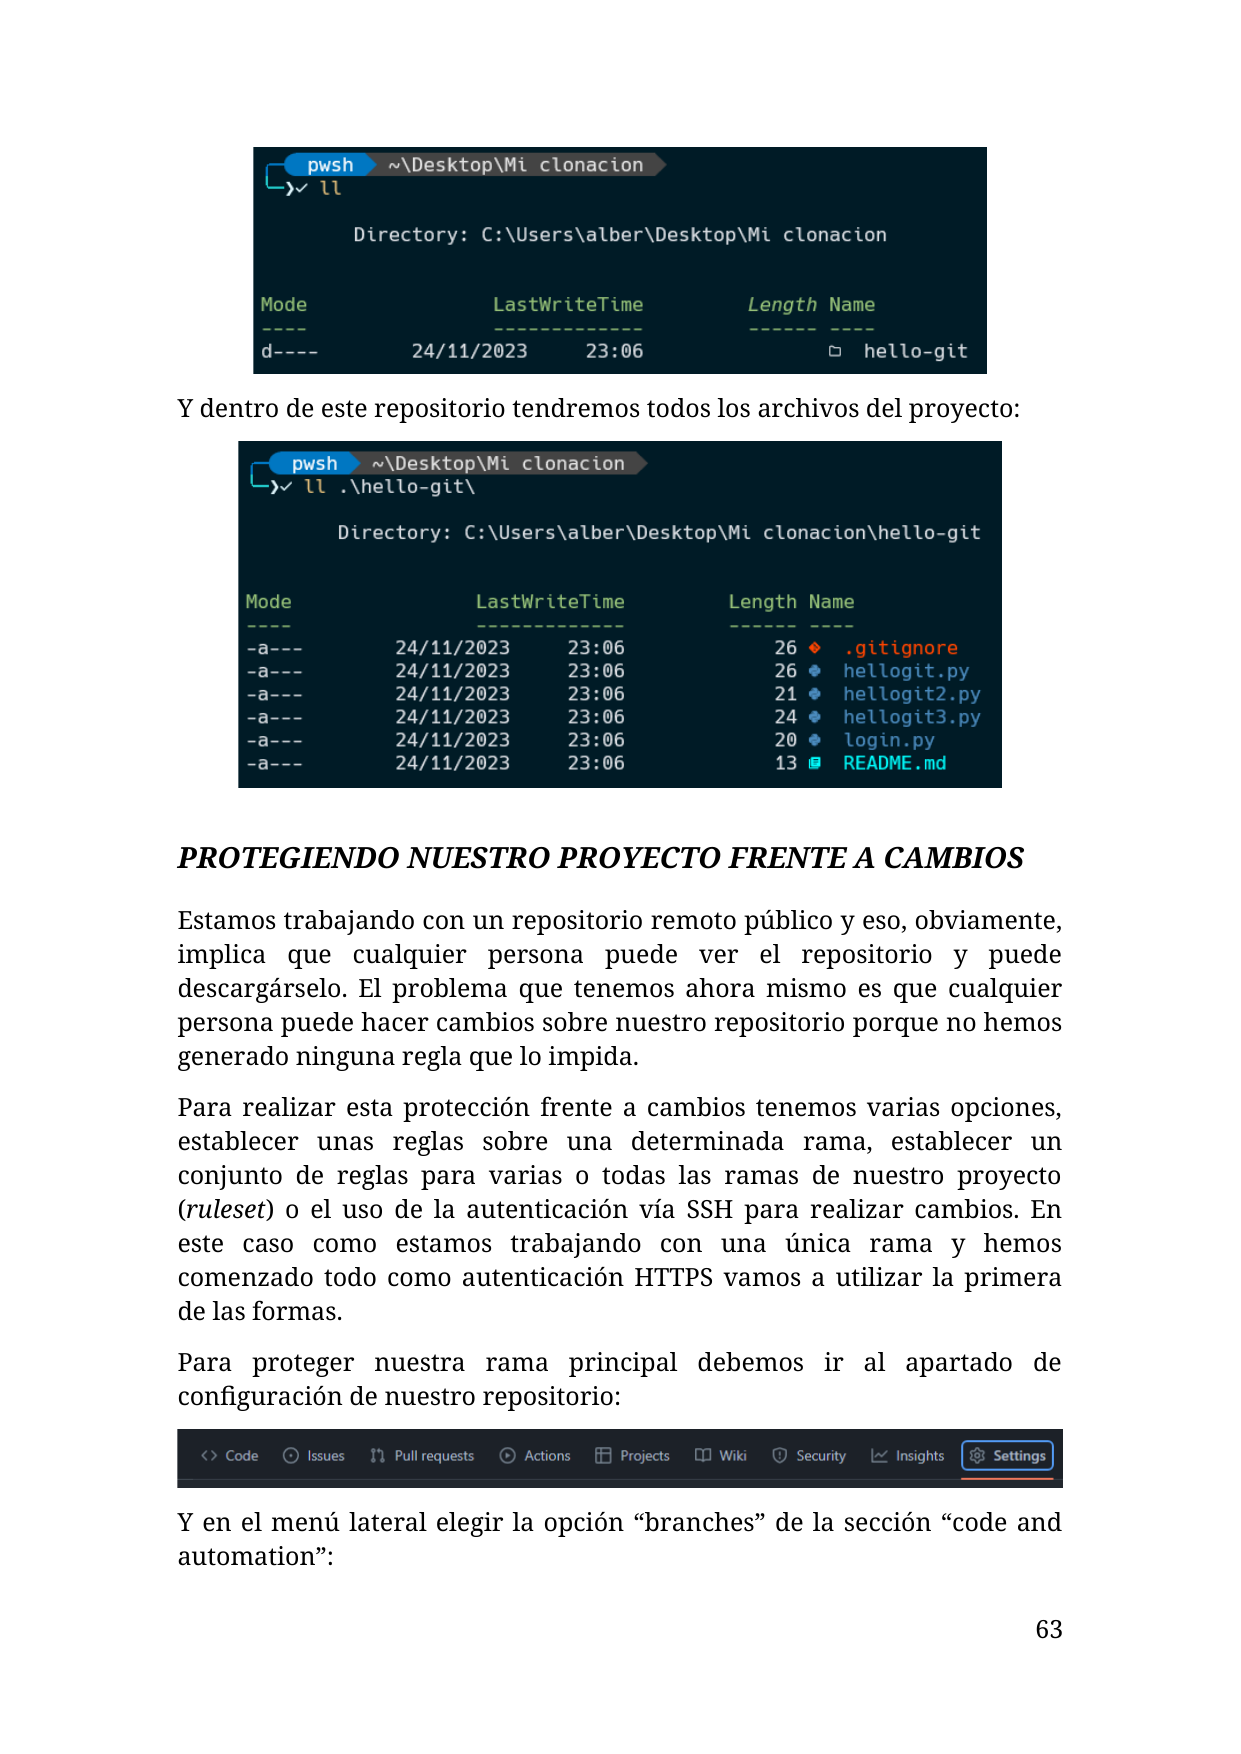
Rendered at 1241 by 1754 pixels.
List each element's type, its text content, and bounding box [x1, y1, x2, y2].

picture [253, 147, 987, 374]
text Y en el menú lateral elegir la opción “branches” de la sección “code and automation”: [177, 1504, 1063, 1572]
picture [238, 441, 1002, 788]
text Para realizar esta protección frente a cambios tenemos varias opciones, establecer unas reglas sobre una determinada rama, establecer un conjunto de reglas para varias o todas las ramas de nuestro proyecto (ruleset) o el uso de la autenticación vía SSH para realizar cambios. En este caso como estamos trabajando con una única rama y hemos comenzado todo como autenticación HTTPS vamos a utilizar la primera de las formas. [177, 1089, 1063, 1328]
text Y dentro de este repositorio tendremos todos los archivos del proyecto: [177, 390, 1063, 424]
text Estamos trabajando con un repositorio remoto público y eso, obviamente, implica que cualquier persona puede ver el repositorio y puede descargárselo. El problema que tenemos ahora mismo es que cualquier persona puede hacer cambios sobre nuestro repositorio porque no hemos generado ninguna regla que lo impida. [177, 902, 1063, 1073]
text Para proteger nuestra rama principal debemos ir al apartado de configuración de nuestro repositorio: [177, 1344, 1063, 1413]
picture [177, 1429, 1063, 1488]
subtitle PROTEGIENDO NUESTRO PROYECTO FRENTE A CAMBIOS [177, 838, 1063, 877]
